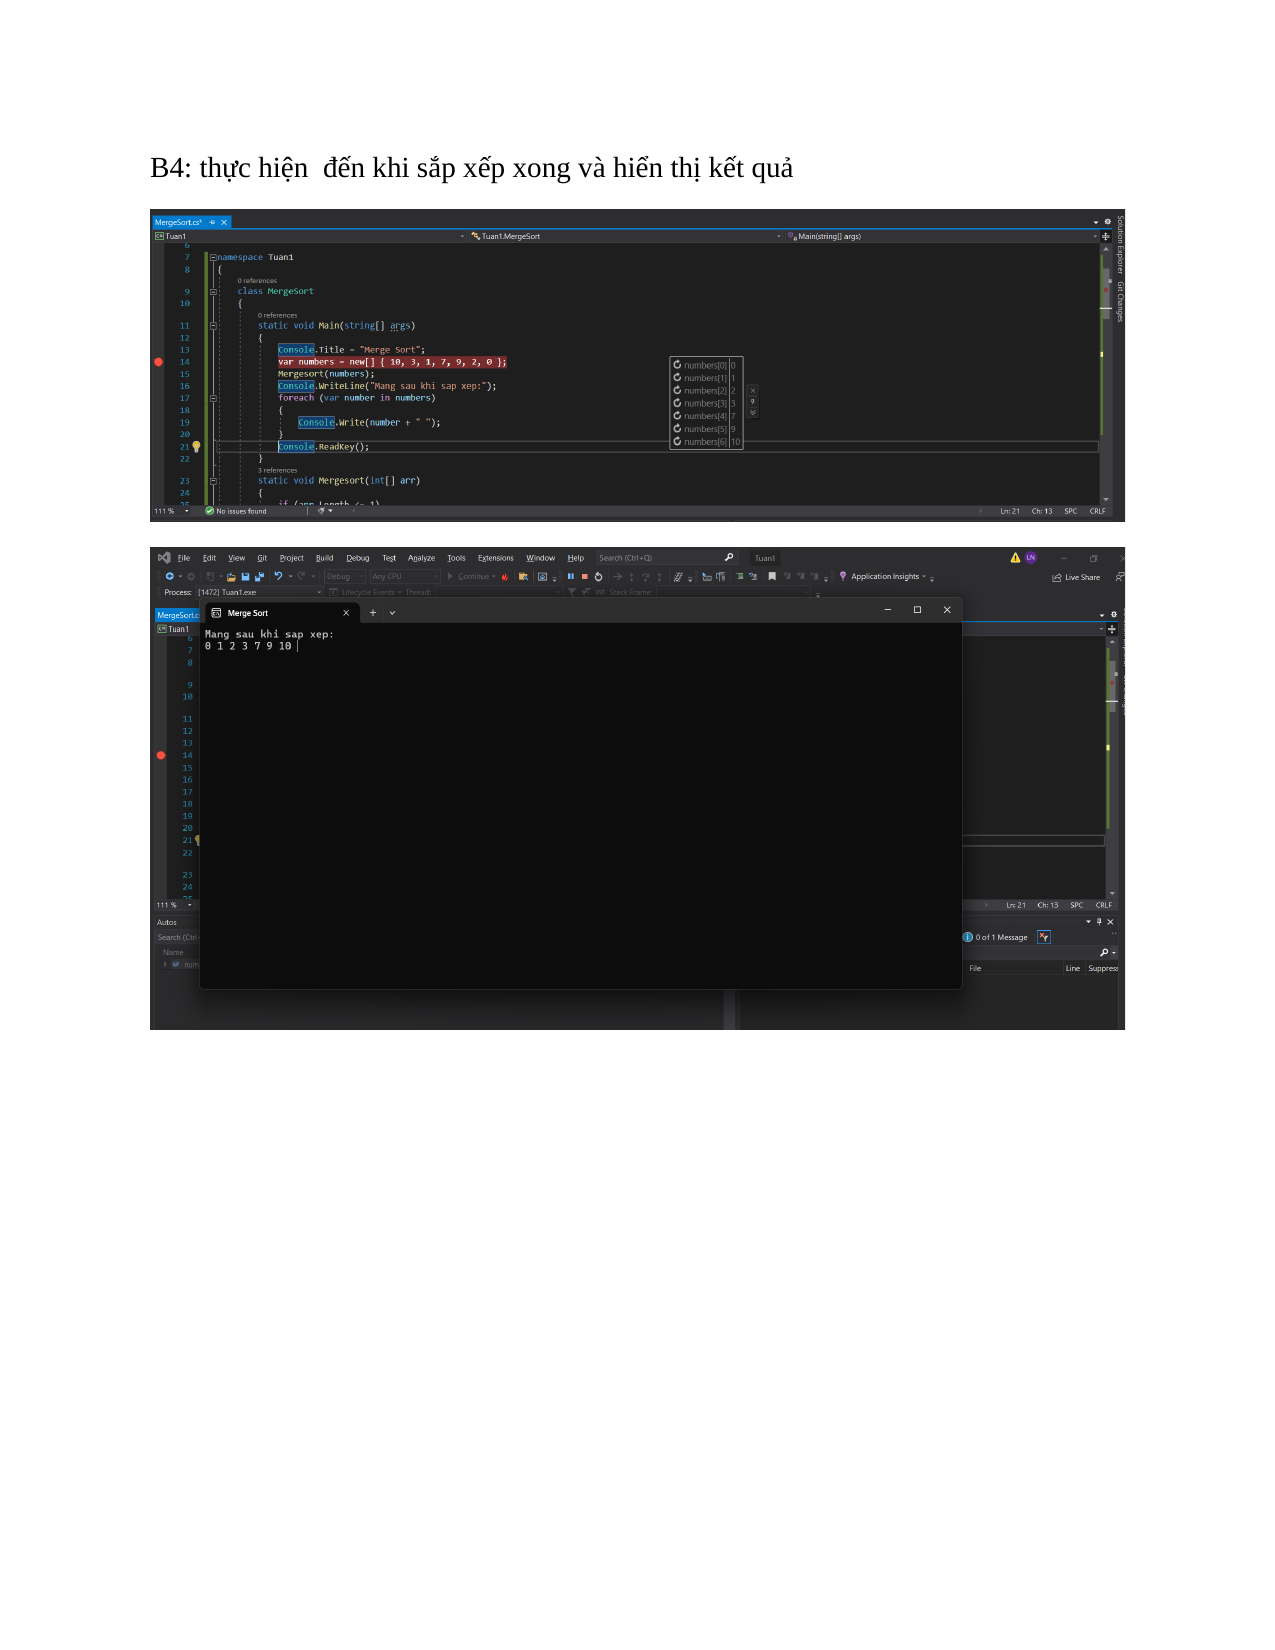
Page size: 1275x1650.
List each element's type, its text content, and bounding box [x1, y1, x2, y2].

text B4: thực hiện đến khi sắp xếp xong và hiển thị kết quả [150, 150, 1125, 183]
picture [150, 209, 1125, 522]
picture [150, 547, 1125, 1030]
